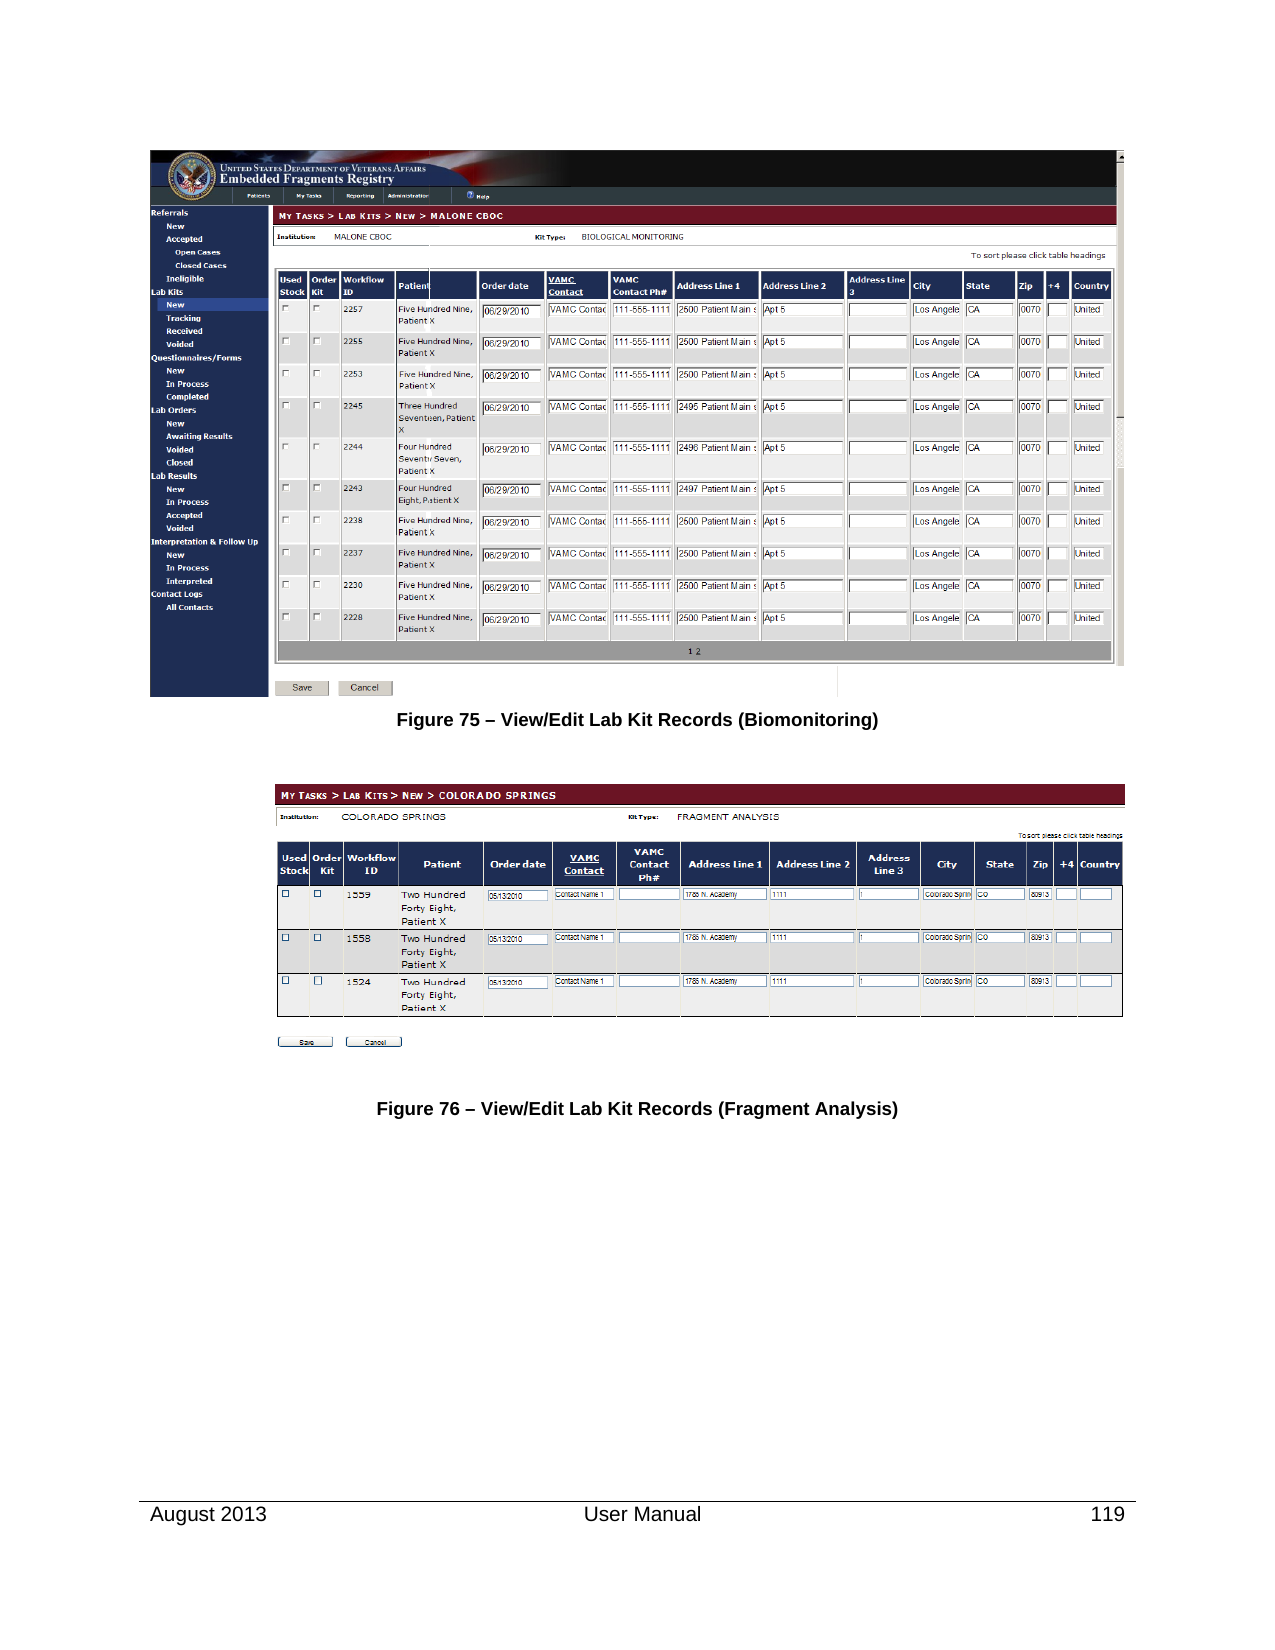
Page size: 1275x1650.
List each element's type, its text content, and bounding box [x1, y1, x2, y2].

text Figure 76 – View/Edit Lab Kit Records (Fragment Analysis) [150, 1098, 1125, 1119]
picture [150, 150, 1124, 697]
picture [275, 784, 1125, 1086]
text Figure 75 – View/Edit Lab Kit Records (Biomonitoring) [150, 709, 1125, 730]
